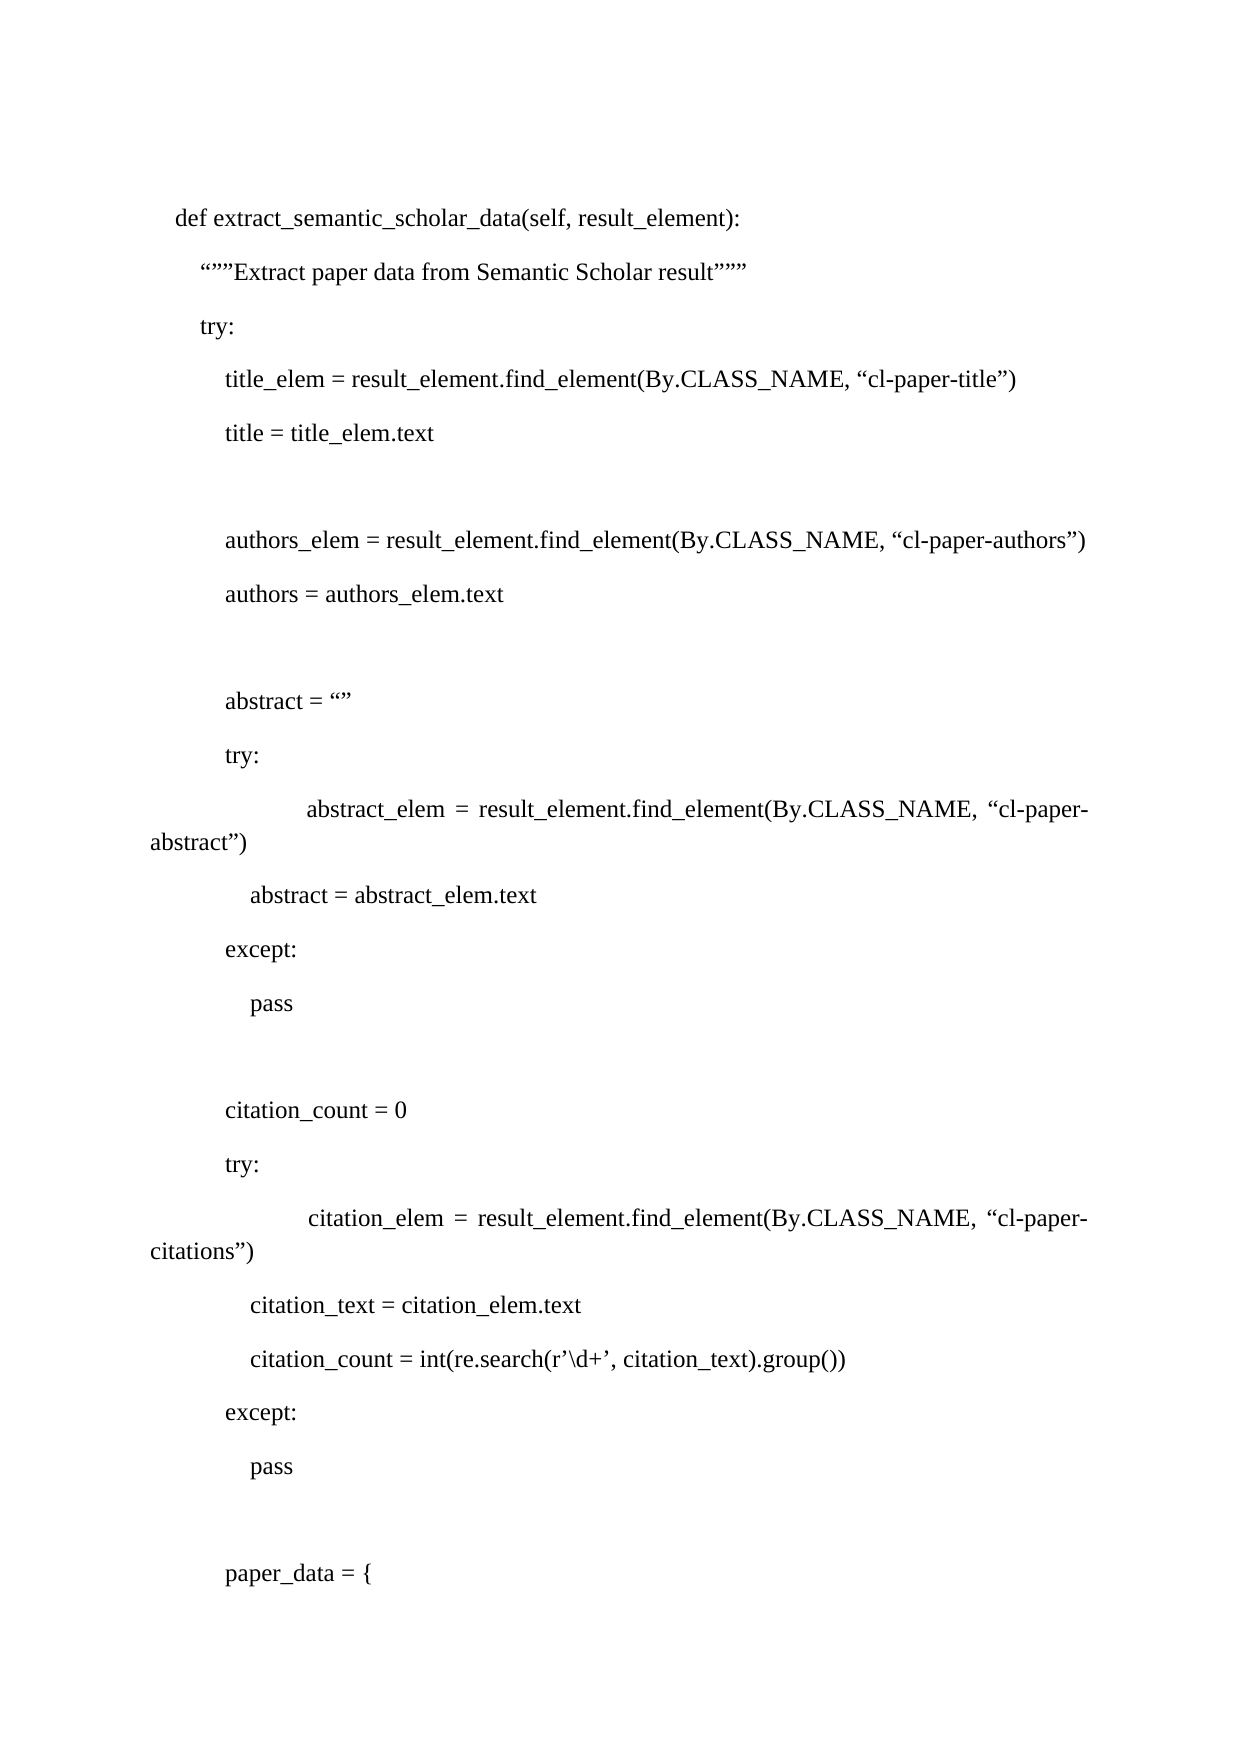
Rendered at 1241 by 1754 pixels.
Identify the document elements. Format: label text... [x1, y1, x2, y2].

text title = title_elem.text [150, 418, 1090, 447]
text citation_count = 0 [150, 1095, 1090, 1124]
text authors = authors_elem.text [150, 579, 1090, 608]
text try: [150, 311, 1090, 339]
text pass [150, 988, 1090, 1017]
text except: [150, 934, 1090, 963]
text abstract_elem = result_element.find_element(By.CLASS_NAME, “cl-paper-abstract”) [150, 794, 1090, 856]
text try: [150, 1149, 1090, 1178]
text citation_text = citation_elem.text [150, 1290, 1090, 1318]
text abstract = abstract_elem.text [150, 881, 1090, 909]
text title_elem = result_element.find_element(By.CLASS_NAME, “cl-paper-title”) [150, 364, 1090, 393]
text def extract_semantic_scholar_data(self, result_element): [150, 203, 1090, 232]
text citation_count = int(re.search(r’\d+’, citation_text).group()) [150, 1344, 1090, 1372]
text authors_elem = result_element.find_element(By.CLASS_NAME, “cl-paper-authors”) [150, 525, 1090, 554]
text try: [150, 740, 1090, 769]
text pass [150, 1451, 1090, 1480]
text “””Extract paper data from Semantic Scholar result””” [150, 257, 1090, 286]
text citation_elem = result_element.find_element(By.CLASS_NAME, “cl-paper-citations”) [150, 1203, 1090, 1265]
text paper_data = { [150, 1558, 1090, 1587]
text abstract = “” [150, 686, 1090, 715]
text except: [150, 1397, 1090, 1426]
